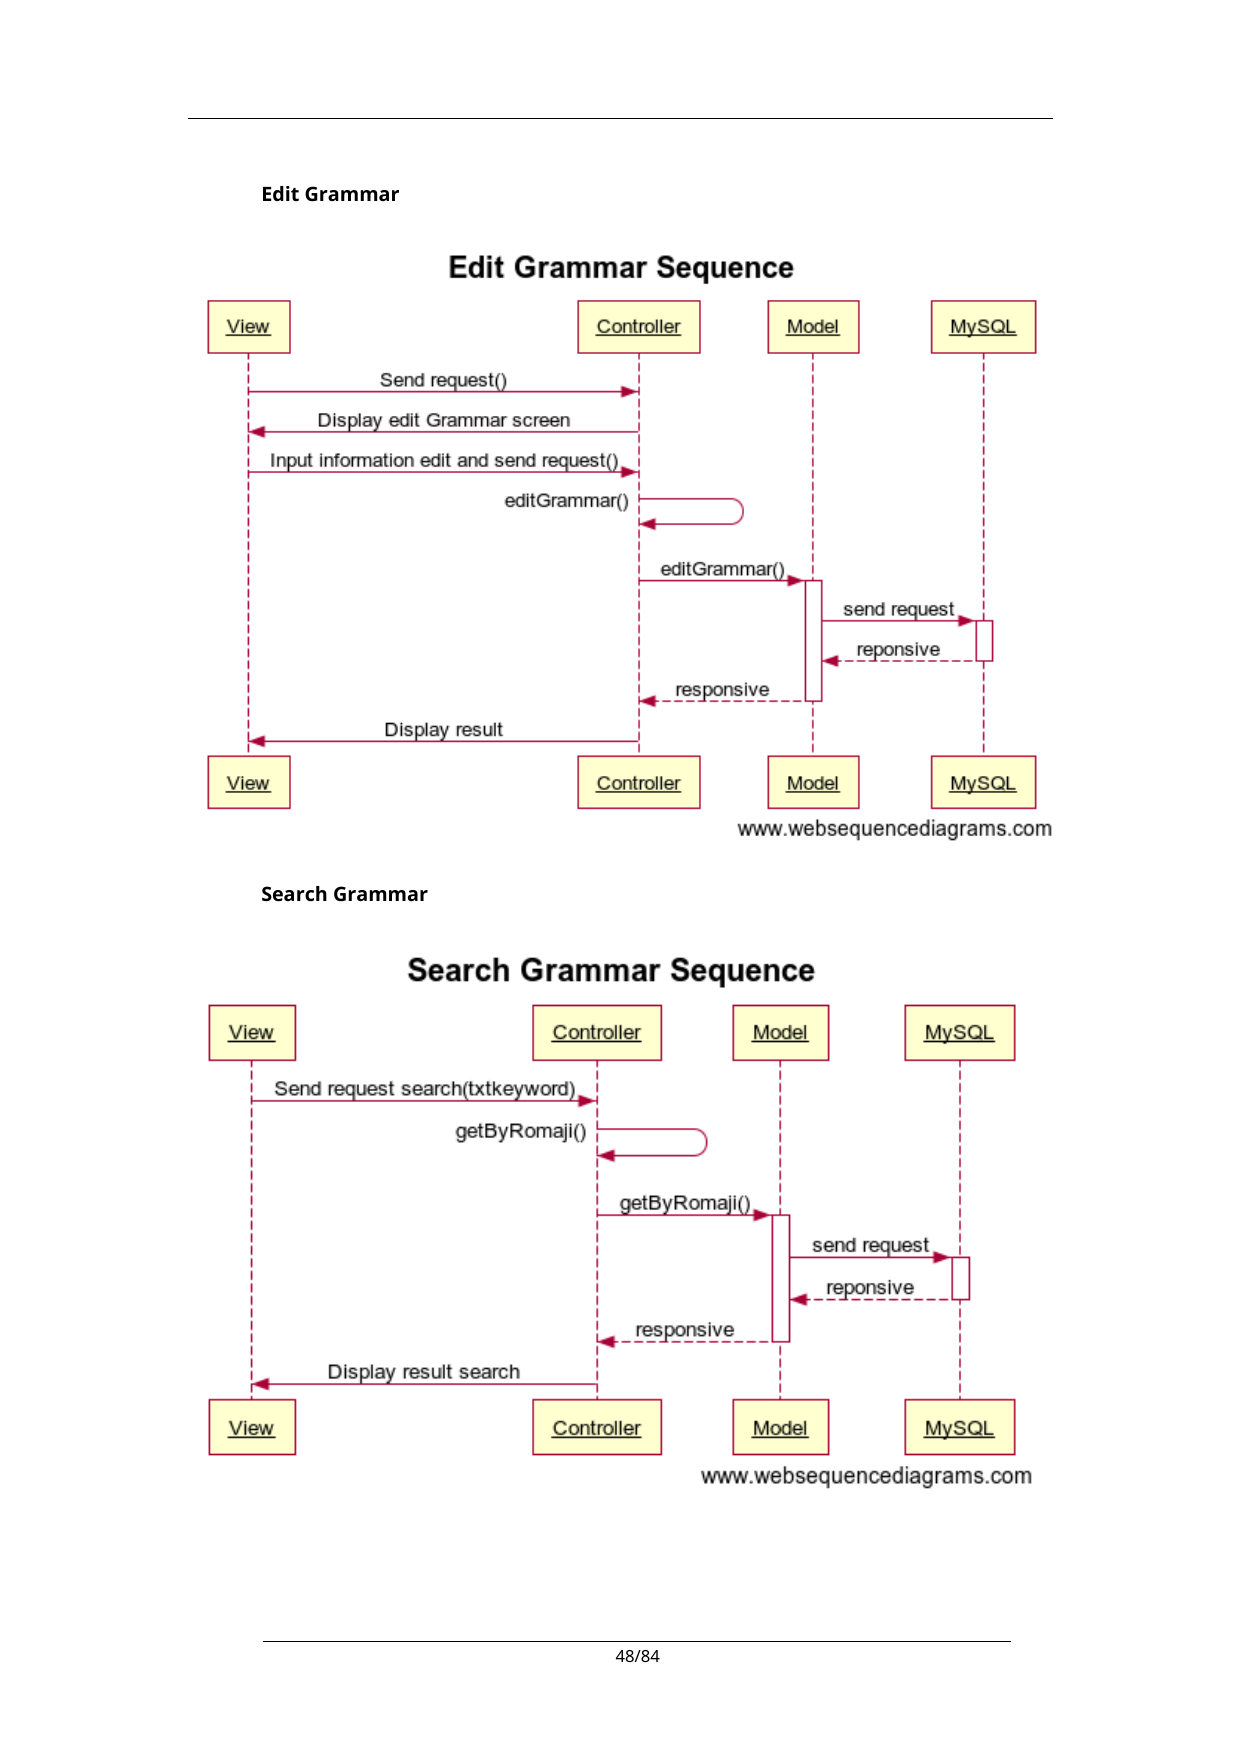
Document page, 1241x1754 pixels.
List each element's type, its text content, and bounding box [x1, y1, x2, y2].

subtitle Edit Grammar [261, 180, 1053, 207]
picture [187, 933, 1033, 1490]
subtitle Search Grammar [261, 881, 1053, 908]
picture [187, 232, 1053, 842]
